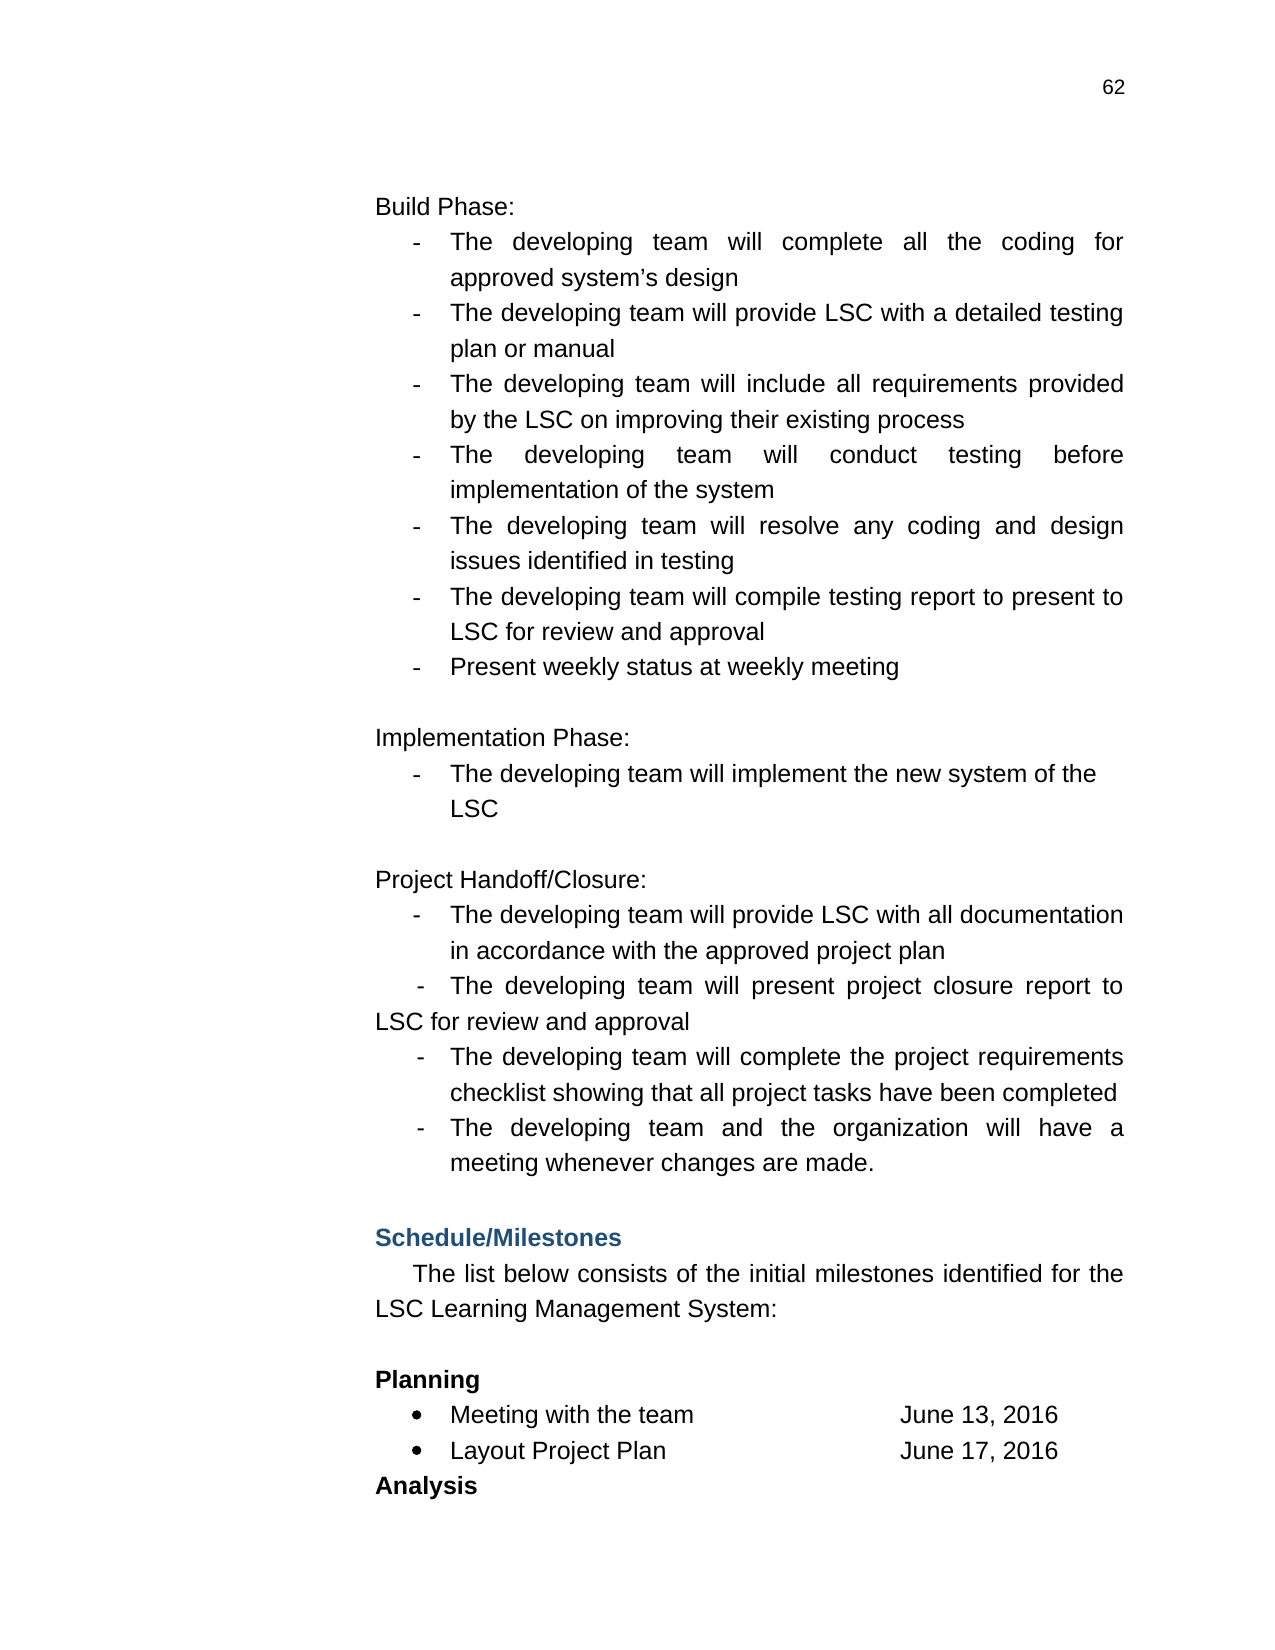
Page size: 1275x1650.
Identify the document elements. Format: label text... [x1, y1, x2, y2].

list The developing team will include all requirements provided by the LSC on improving their existing process [412, 362, 1125, 433]
text - The developing team will present project closure report to LSC for review and approval [375, 964, 1125, 1035]
list The developing team will complete all the coding for approved system’s design [412, 221, 1125, 292]
subtitle Schedule/Milestones [337, 1217, 1125, 1252]
text - The developing team will complete the project requirements checklist showing that all project tasks have been completed [375, 1035, 1125, 1106]
list The developing team will provide LSC with a detailed testing plan or manual [412, 292, 1125, 362]
list Layout Project Plan June 17, 2016 [412, 1429, 1125, 1464]
text Analysis [375, 1464, 1125, 1500]
text - The developing team and the organization will have a meeting whenever changes are made. [375, 1106, 1125, 1177]
text Project Handoff/Closure: [375, 858, 1125, 894]
list The developing team will resolve any coding and design issues identified in testing [412, 504, 1125, 575]
list The developing team will compile testing report to present to LSC for review and approval [412, 575, 1125, 646]
text Build Phase: [375, 185, 1125, 221]
text Planning [375, 1358, 1125, 1394]
text - The developing team will provide LSC with all documentation in accordance with the approved project plan [412, 894, 1125, 964]
list Present weekly status at weekly meeting [412, 646, 1125, 681]
list The developing team will conduct testing before implementation of the system [412, 433, 1125, 504]
list The developing team will implement the new system of the LSC [412, 752, 1125, 823]
list Meeting with the team June 13, 2016 [412, 1394, 1125, 1429]
text Implementation Phase: [375, 717, 1125, 752]
text The list below consists of the initial milestones identified for the LSC Learning Management System: [375, 1252, 1125, 1323]
